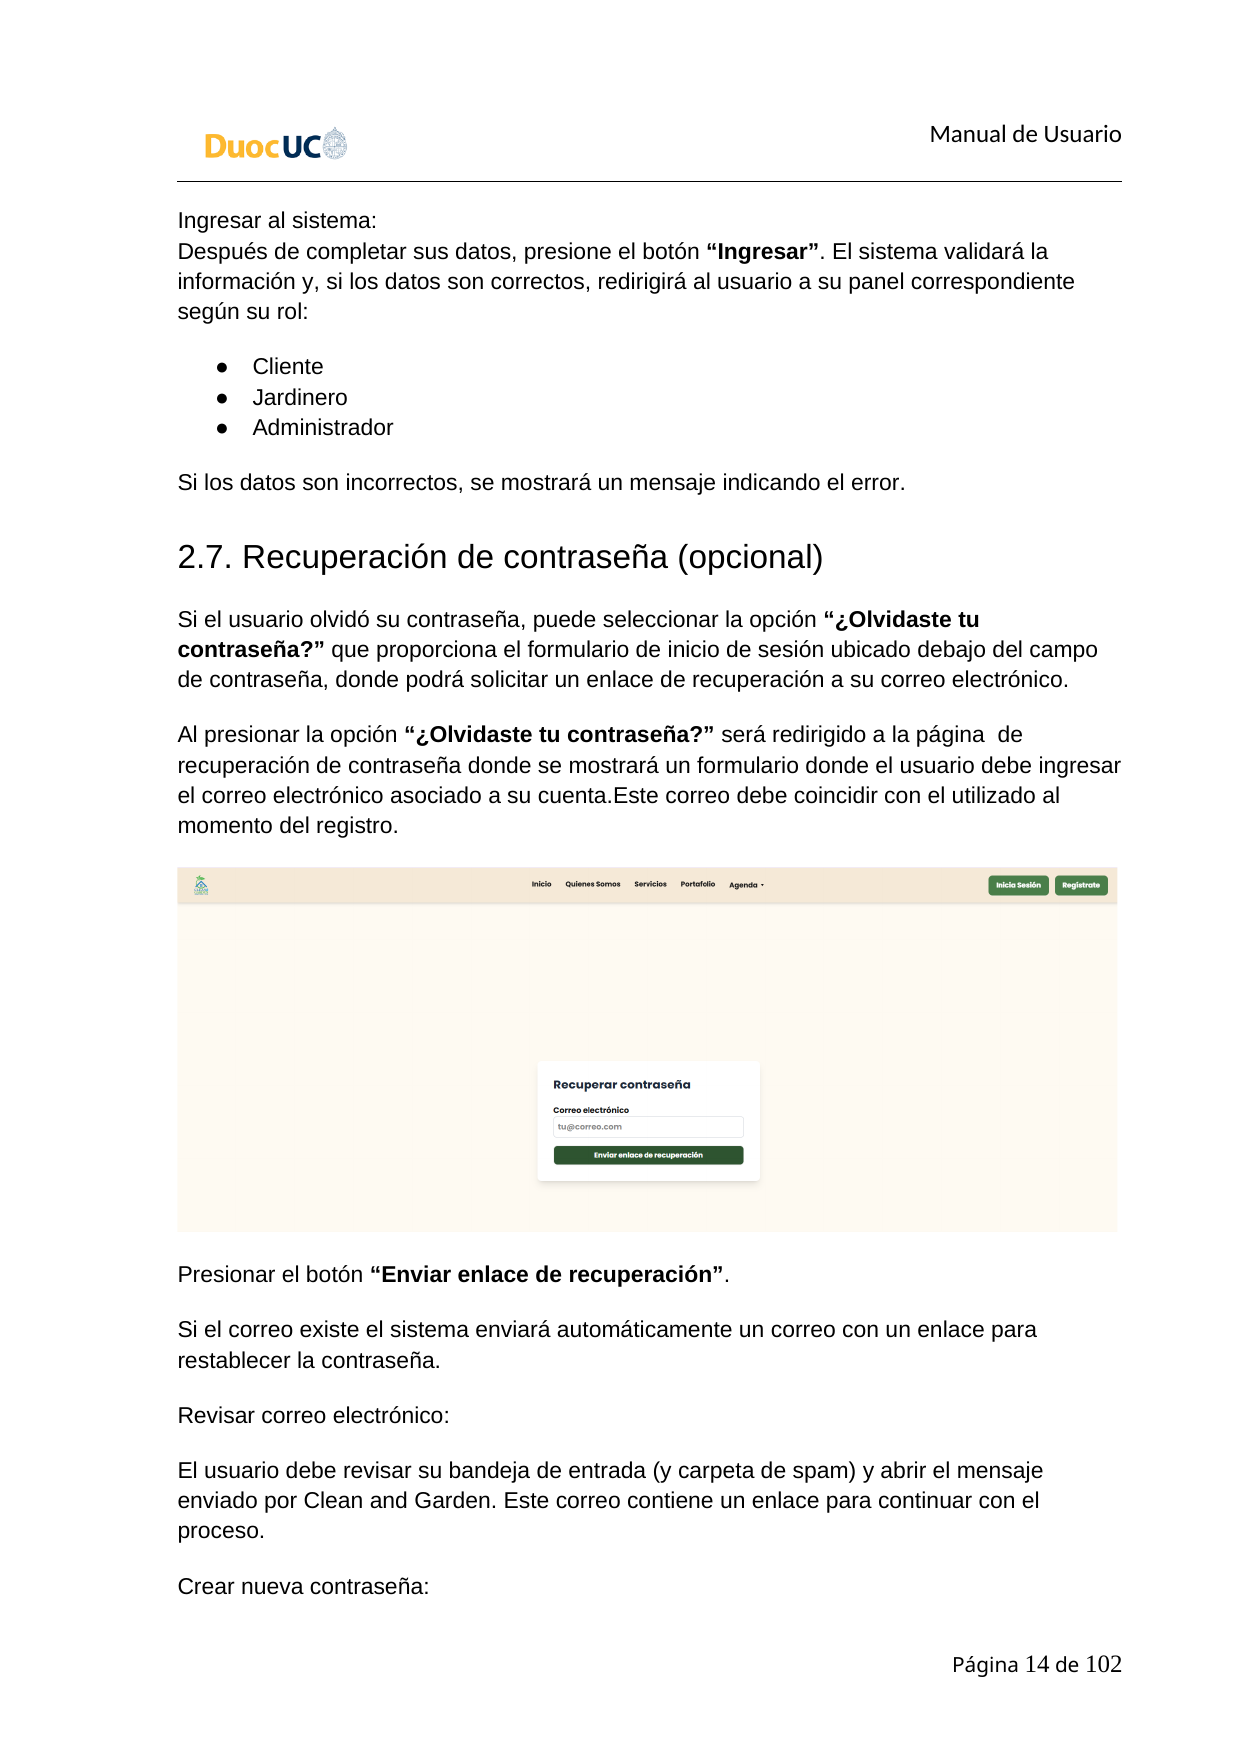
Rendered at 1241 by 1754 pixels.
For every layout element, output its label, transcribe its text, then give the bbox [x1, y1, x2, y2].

subtitle 2.7. Recuperación de contraseña (opcional) [177, 537, 1122, 575]
text Después de completar sus datos, presione el botón “Ingresar”. El sistema validará la información y, si los datos son correctos, redirigirá al usuario a su panel correspondiente según su rol: [177, 238, 1122, 324]
text Ingresar al sistema: [177, 207, 1122, 234]
text Si el correo existe el sistema enviará automáticamente un correo con un enlace para restablecer la contraseña. [177, 1316, 1122, 1373]
picture [198, 123, 352, 162]
text Crear nueva contraseña: [177, 1573, 1122, 1599]
text Al presionar la opción “¿Olvidaste tu contraseña?” será redirigido a la página de recuperación de contraseña donde se mostrará un formulario donde el usuario debe ingresar el correo electrónico asociado a su cuenta.Este correo debe coincidir con el utilizado al momento del registro. [177, 721, 1122, 838]
list Jardinero [215, 383, 1122, 410]
list Cliente [215, 353, 1122, 380]
text Si los datos son incorrectos, se mostrará un mensaje indicando el error. [177, 469, 1122, 495]
text Presionar el botón “Enviar enlace de recuperación”. [177, 1261, 1122, 1287]
text Si el usuario olvidó su contraseña, puede seleccionar la opción “¿Olvidaste tu contraseña?” que proporciona el formulario de inicio de sesión ubicado debajo del campo de contraseña, donde podrá solicitar un enlace de recuperación a su correo electrónico. [177, 606, 1122, 693]
list Administrador [215, 414, 1122, 440]
text Revisar correo electrónico: [177, 1402, 1122, 1428]
text El usuario debe revisar su bandeja de entrada (y carpeta de spam) y abrir el mensaje enviado por Clean and Garden. Este correo contiene un enlace para continuar con el proceso. [177, 1457, 1122, 1544]
picture [177, 867, 1118, 1232]
